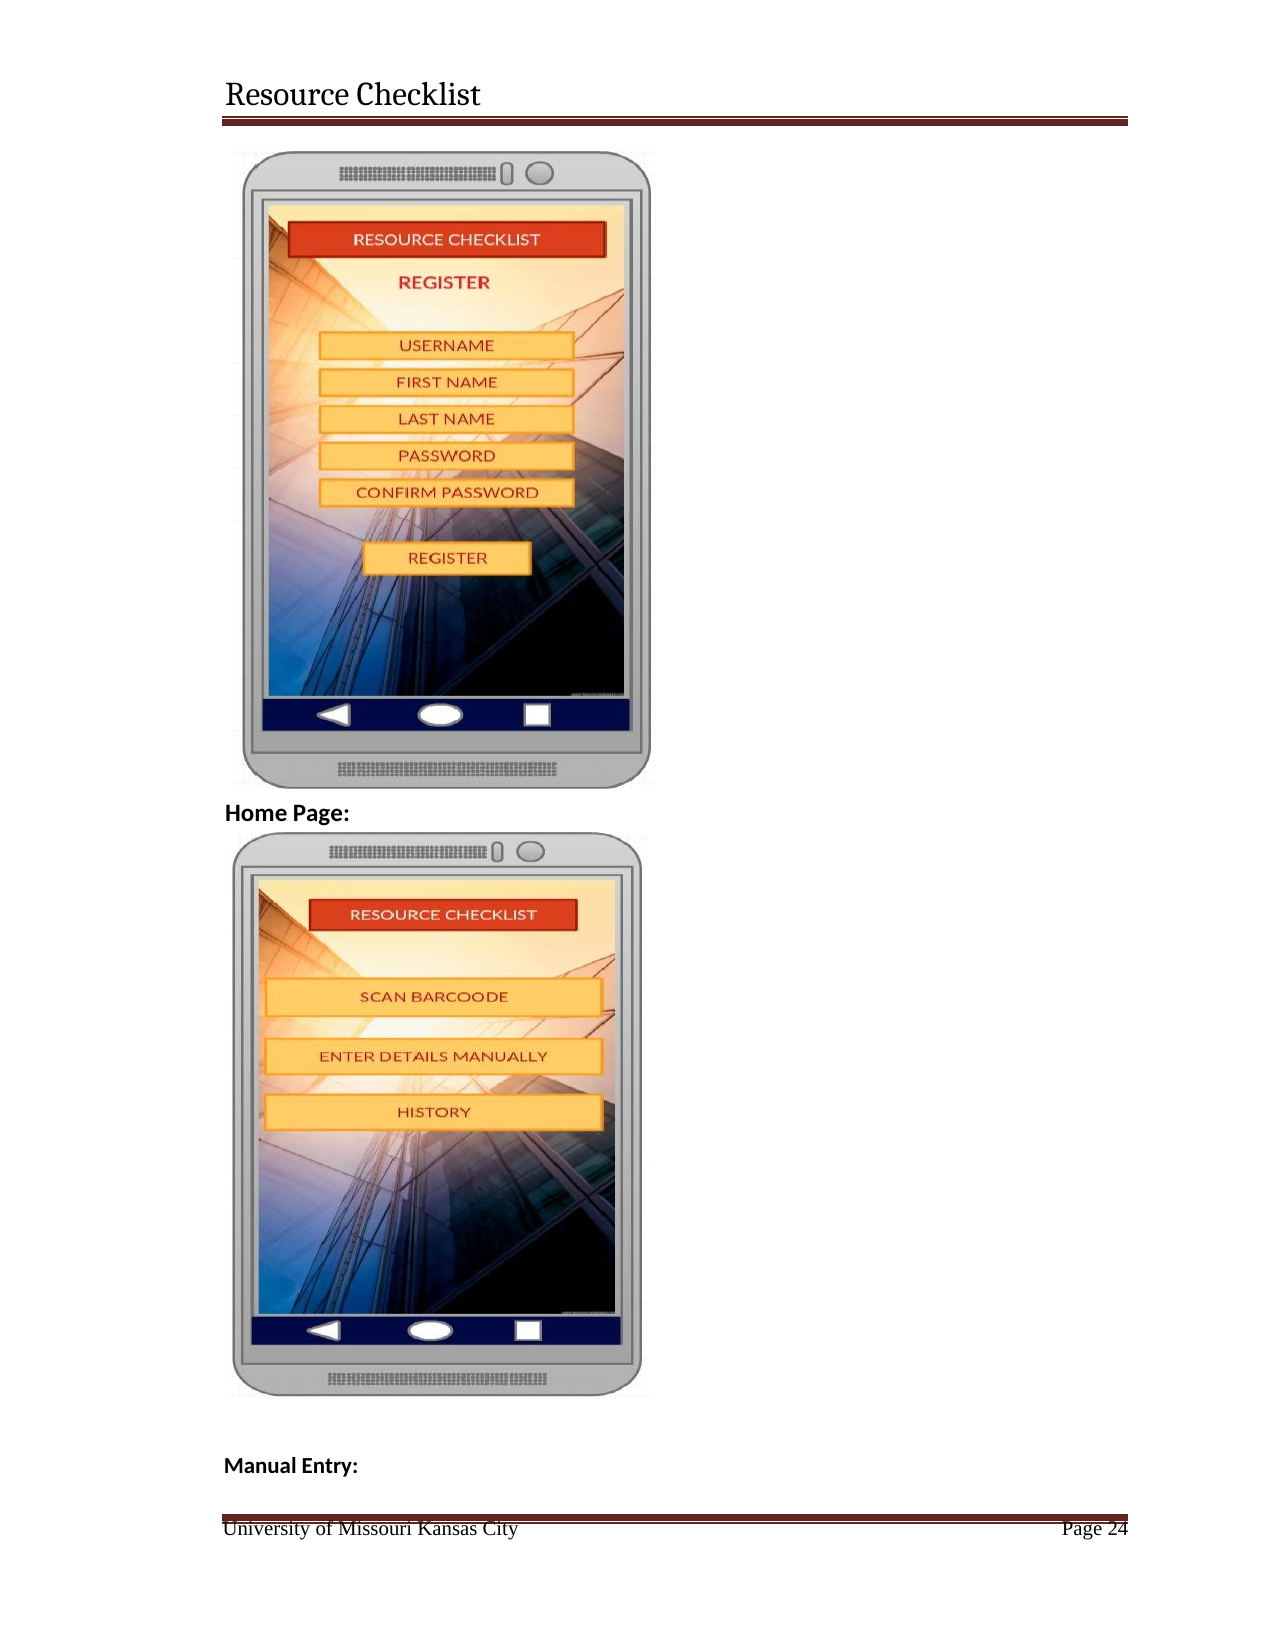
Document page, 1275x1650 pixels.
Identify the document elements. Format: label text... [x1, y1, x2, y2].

picture [230, 832, 650, 1397]
text Manual Entry: [223, 1451, 1133, 1479]
text Home Page: [225, 797, 1133, 827]
picture [232, 151, 656, 789]
